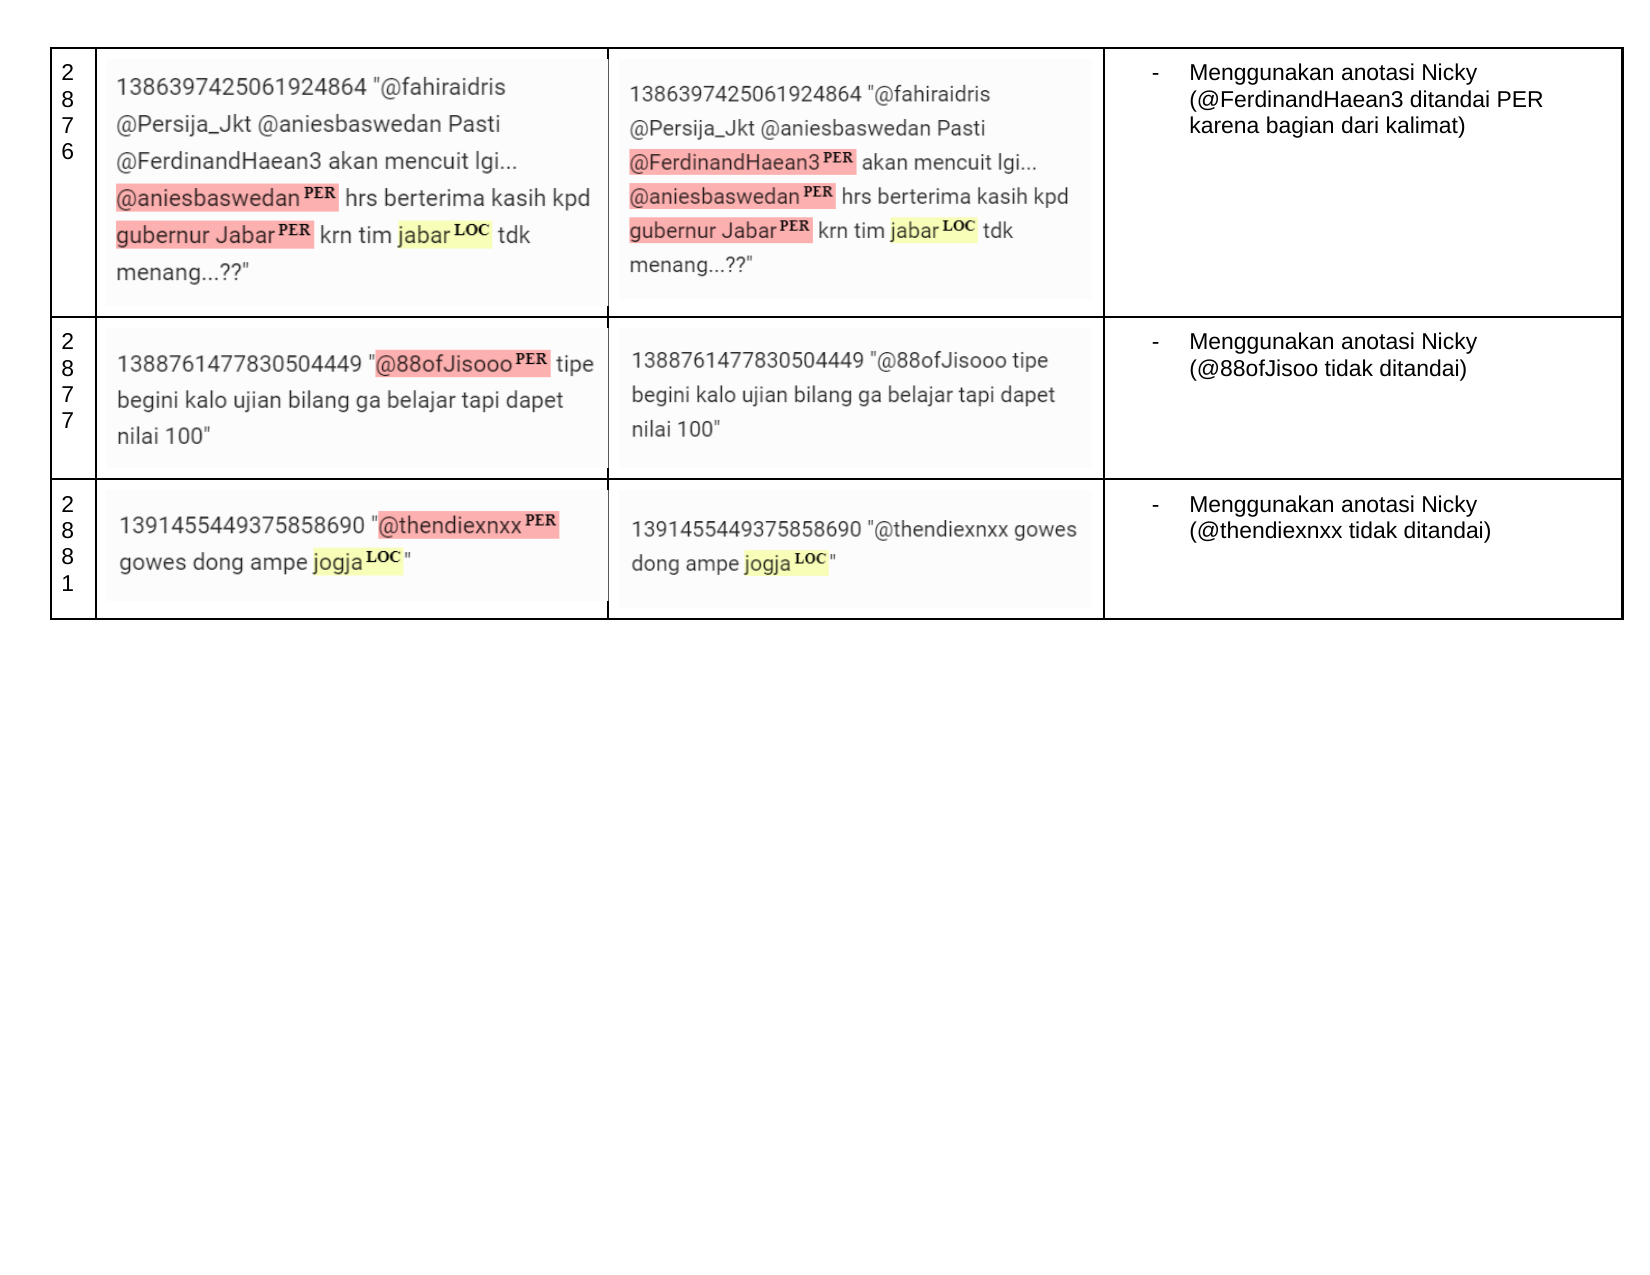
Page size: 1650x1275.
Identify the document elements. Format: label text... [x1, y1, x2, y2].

table_cell [609, 480, 1103, 618]
picture [106, 328, 609, 468]
picture [106, 490, 609, 601]
table_cell Menggunakan anotasi Nicky (@88ofJisoo tidak ditandai) [1105, 318, 1621, 478]
table_cell 2876 [52, 49, 95, 316]
picture [618, 59, 1093, 299]
table_cell Menggunakan anotasi Nicky (@thendiexnxx tidak ditandai) [1105, 480, 1621, 618]
picture [618, 328, 1093, 468]
table_cell 2881 [52, 480, 95, 618]
table_cell [97, 318, 607, 478]
table_cell 2877 [52, 318, 95, 478]
table_cell [609, 318, 1103, 478]
table_cell Menggunakan anotasi Nicky (@FerdinandHaean3 ditandai PER karena bagian dari kalimat) [1105, 49, 1621, 316]
table_cell [97, 480, 607, 618]
table_cell [609, 49, 1103, 316]
table_cell [97, 49, 607, 316]
picture [618, 490, 1093, 608]
picture [106, 59, 609, 306]
